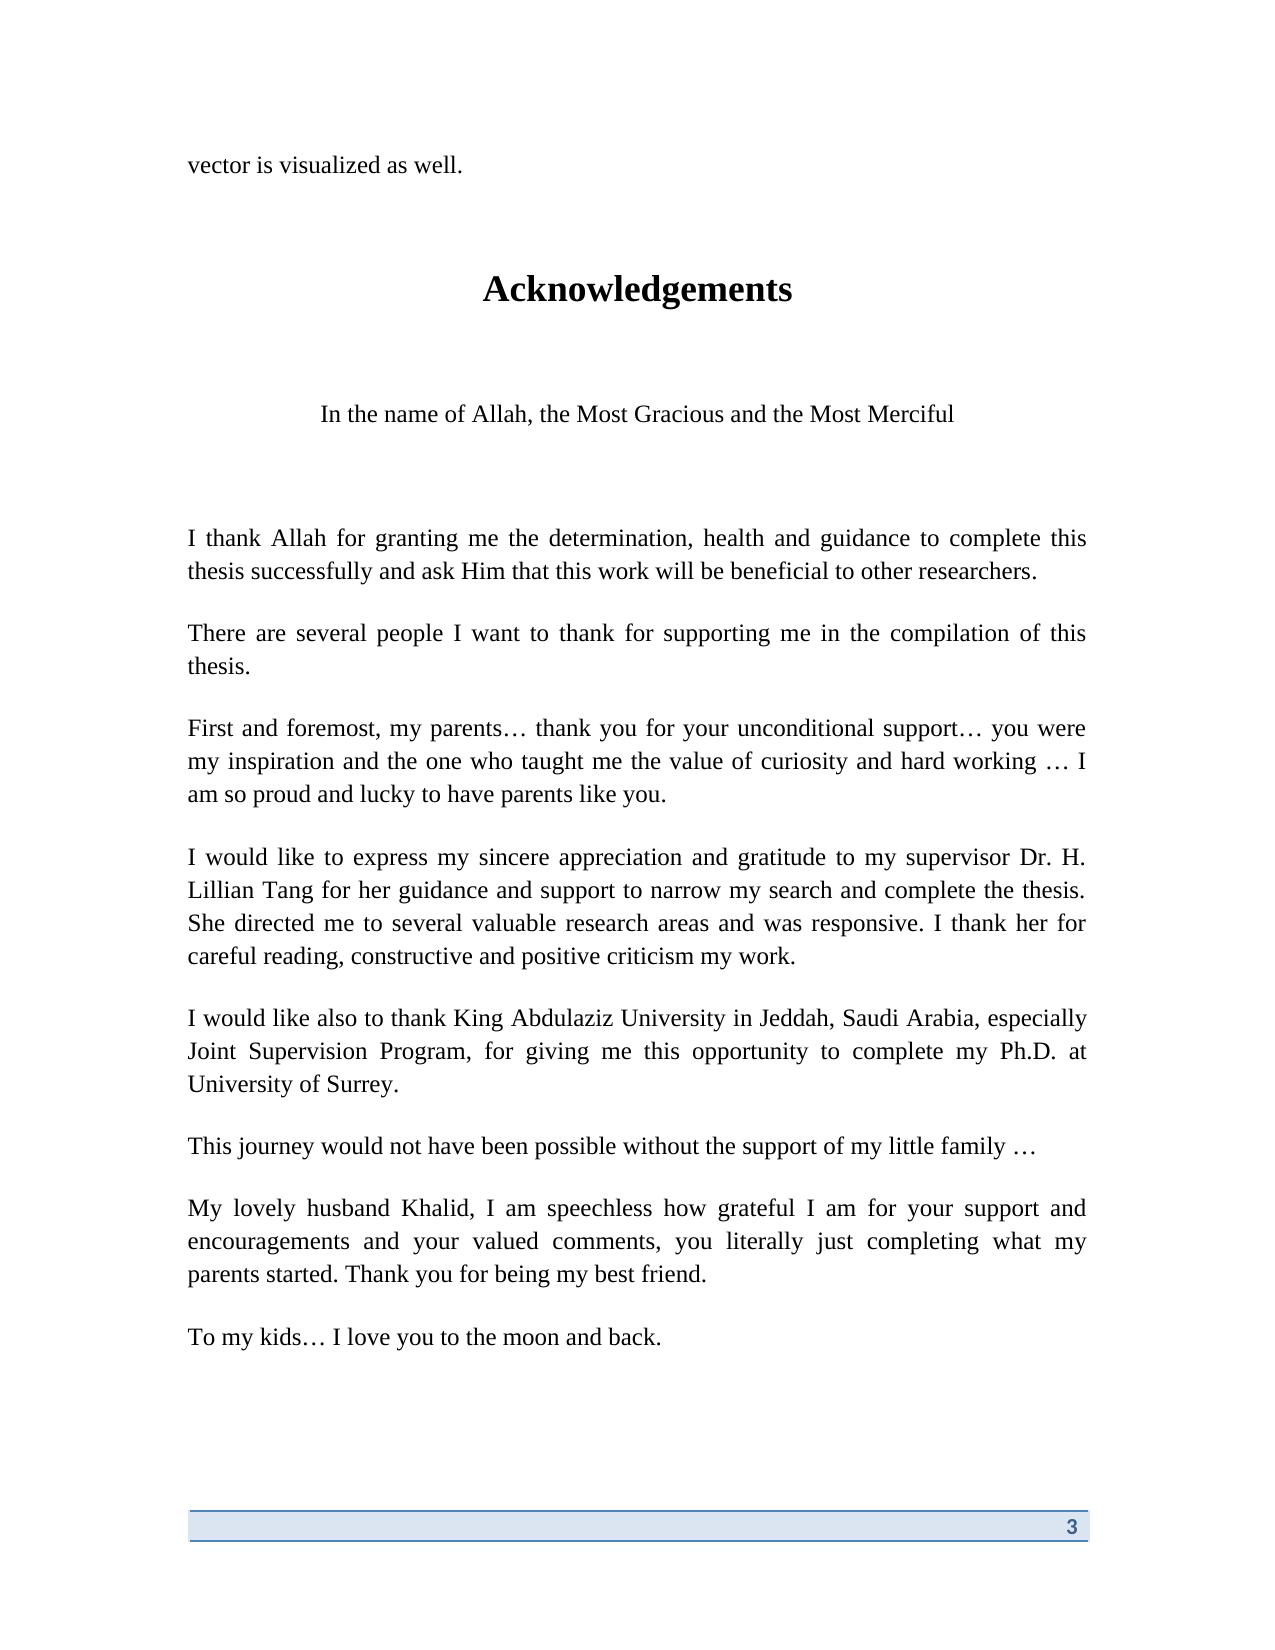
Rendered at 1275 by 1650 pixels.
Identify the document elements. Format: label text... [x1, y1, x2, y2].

text I would like to express my sincere appreciation and gratitude to my supervisor Dr. H. Lillian Tang for her guidance and support to narrow my search and complete the thesis. She directed me to several valuable research areas and was responsive. I thank her for careful reading, constructive and positive criticism my work. [187, 842, 1087, 969]
text I thank Allah for granting me the determination, health and guidance to complete this thesis successfully and ask Him that this work will be beneficial to other researchers. [187, 523, 1087, 585]
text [187, 150, 1087, 179]
text To my kids… I love you to the moon and back. [187, 1322, 1087, 1350]
subtitle Acknowledgements [187, 266, 1087, 309]
text I would like also to thank King Abdulaziz University in Jeddah, Saudi Arabia, especially Joint Supervision Program, for giving me this opportunity to complete my Ph.D. at University of Surrey. [187, 1003, 1087, 1098]
text This journey would not have been possible without the support of my little family … [187, 1131, 1087, 1160]
text First and foremost, my parents… thank you for your unconditional support… you were my inspiration and the one who taught me the value of curiosity and hard working … I am so proud and lucky to have parents like you. [187, 713, 1087, 808]
text My lovely husband Khalid, I am speechless how grateful I am for your support and encouragements and your valued comments, you literally just completing what my parents started. Thank you for being my best friend. [187, 1193, 1087, 1288]
text There are several people I want to thank for supporting me in the compilation of this thesis. [187, 618, 1087, 680]
text In the name of Allah, the Most Gracious and the Most Merciful [187, 399, 1087, 427]
